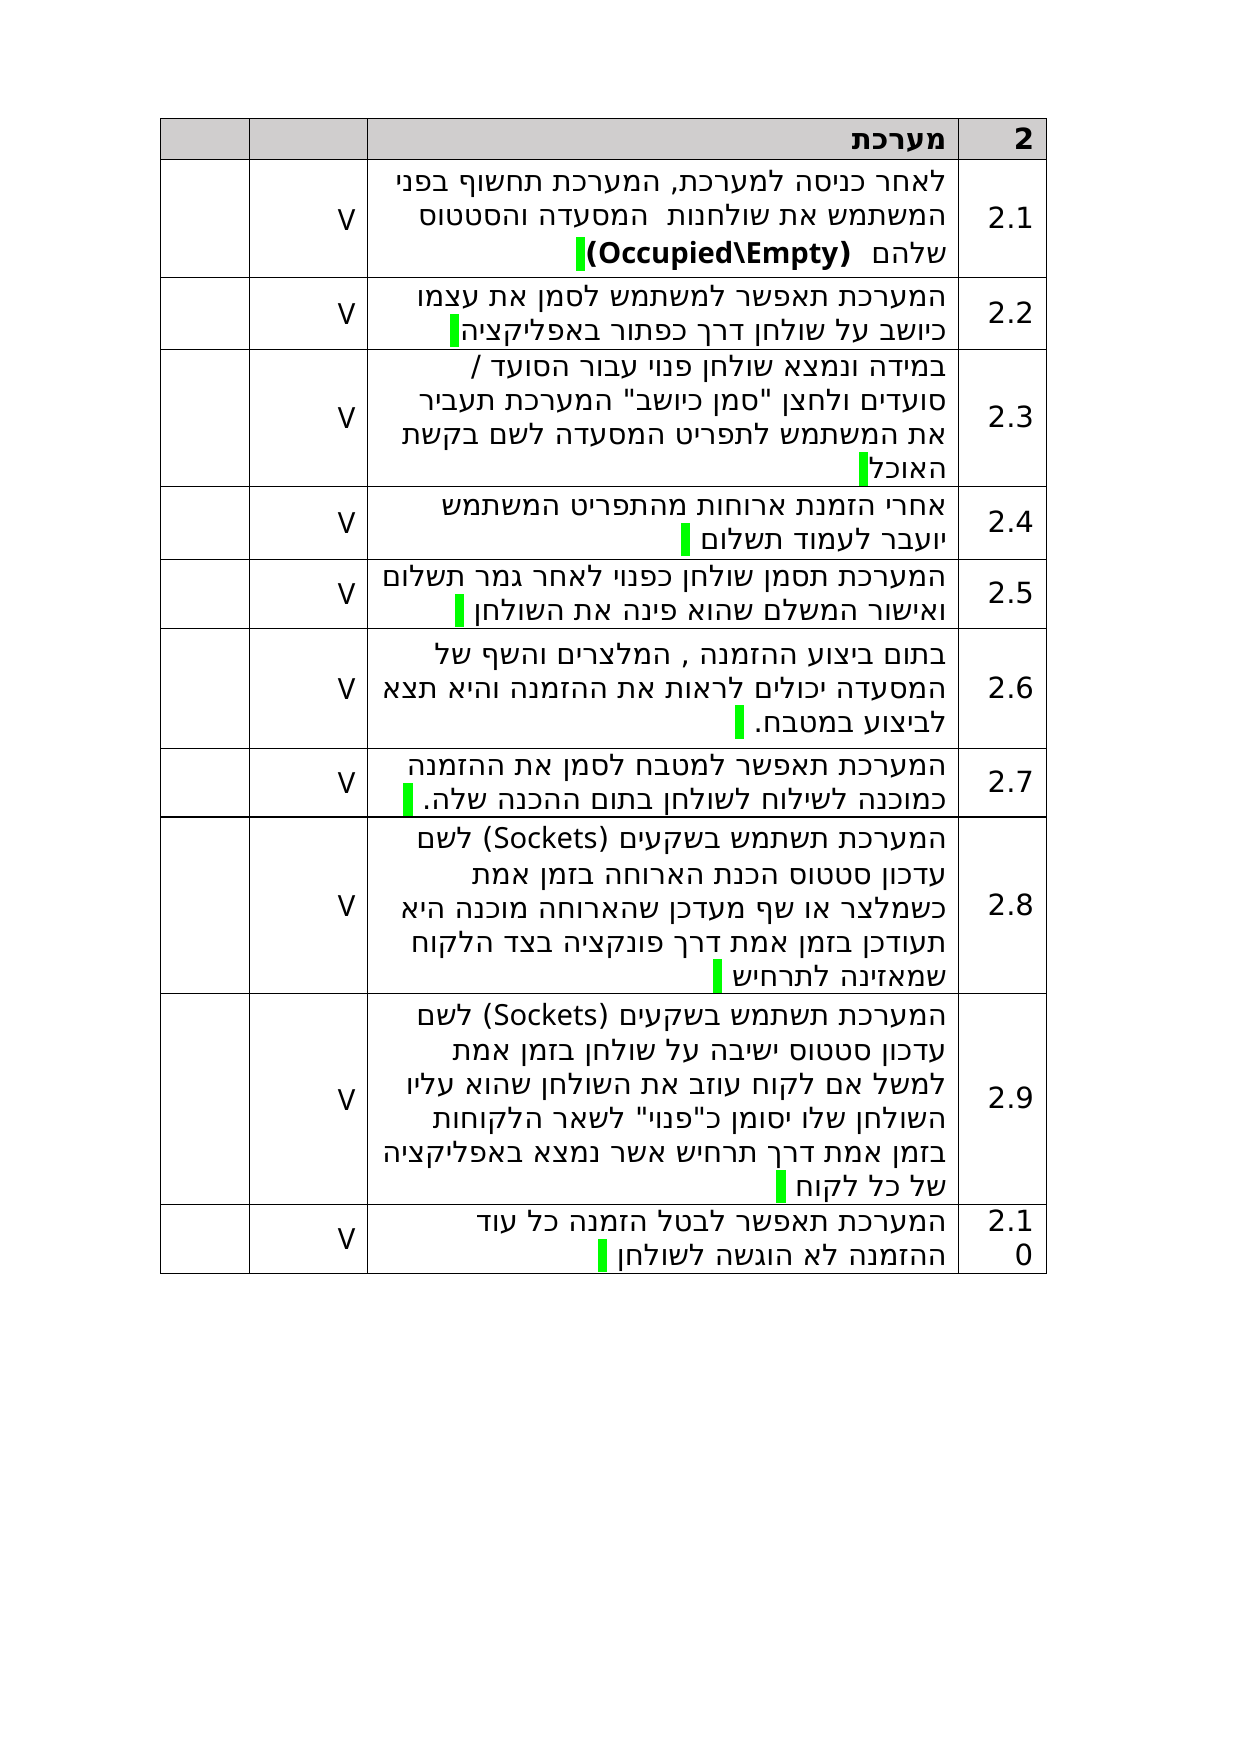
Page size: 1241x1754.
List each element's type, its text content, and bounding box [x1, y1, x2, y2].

table_cell במידה ונמצא שולחן פנוי עבור הסועד / סועדים ולחצן "סמן כיושב" המערכת תעביר את המשתמש לתפריט המסעדה לשם בקשת האוכל [368, 350, 958, 486]
table_cell אחרי הזמנת ארוחות מהתפריט המשתמש יועבר לעמוד תשלום [368, 487, 958, 558]
table_cell V [250, 629, 367, 747]
table_cell V [250, 994, 367, 1203]
table_cell V [250, 350, 367, 486]
table_cell המערכת תסמן שולחן כפנוי לאחר גמר תשלום ואישור המשלם שהוא פינה את השולחן [368, 560, 958, 627]
table_cell 2.4 [959, 487, 1046, 558]
table_cell [161, 278, 249, 349]
table_cell המערכת תשתמש בשקעים (Sockets) לשם עדכון סטטוס ישיבה על שולחן בזמן אמת למשל אם לקוח עוזב את השולחן שהוא עליו השולחן שלו יסומן כ"פנוי" לשאר הלקוחות בזמן אמת דרך תרחיש אשר נמצא באפליקציה של כל לקוח [368, 994, 958, 1203]
table_cell בתום ביצוע ההזמנה , המלצרים והשף של המסעדה יכולים לראות את ההזמנה והיא תצא לביצוע במטבח. [368, 629, 958, 747]
table_cell 2.10 [959, 1205, 1046, 1272]
table_cell 2.9 [959, 994, 1046, 1203]
table_cell [161, 818, 249, 993]
table_header [161, 119, 249, 159]
table_cell V [250, 278, 367, 349]
table_cell [161, 1205, 249, 1272]
table_cell V [250, 560, 367, 627]
table_cell [161, 160, 249, 277]
table_cell 2.3 [959, 350, 1046, 486]
table_cell 2.5 [959, 560, 1046, 627]
table_cell V [250, 749, 367, 816]
table_cell 2.1 [959, 160, 1046, 277]
table_cell [161, 487, 249, 558]
table_cell 2.2 [959, 278, 1046, 349]
table_cell [161, 994, 249, 1203]
table_cell V [250, 487, 367, 558]
table_cell המערכת תאפשר למשתמש לסמן את עצמו כיושב על שולחן דרך כפתור באפליקציה [368, 278, 958, 349]
table_cell V [250, 1205, 367, 1272]
table_cell V [250, 160, 367, 277]
table_cell 2.6 [959, 629, 1046, 747]
table_cell המערכת תאפשר למטבח לסמן את ההזמנה כמוכנה לשילוח לשולחן בתום ההכנה שלה. [368, 749, 958, 816]
table_cell [161, 749, 249, 816]
table_cell 2.8 [959, 818, 1046, 993]
table_cell [161, 560, 249, 627]
table_header 2 [959, 119, 1046, 159]
table_cell [161, 629, 249, 747]
table_cell V [250, 818, 367, 993]
table_cell המערכת תשתמש בשקעים (Sockets) לשם עדכון סטטוס הכנת הארוחה בזמן אמת כשמלצר או שף מעדכן שהארוחה מוכנה היא תעודכן בזמן אמת דרך פונקציה בצד הלקוח שמאזינה לתרחיש [368, 818, 958, 993]
table_header [250, 119, 367, 159]
table_cell המערכת תאפשר לבטל הזמנה כל עוד ההזמנה לא הוגשה לשולחן [368, 1205, 958, 1272]
table_cell [161, 350, 249, 486]
table_cell 2.7 [959, 749, 1046, 816]
table_cell לאחר כניסה למערכת, המערכת תחשוף בפני המשתמש את שולחנות המסעדה והסטטוס שלהם (Occupied\Empty) [368, 160, 958, 277]
table_header מערכת [368, 119, 958, 159]
